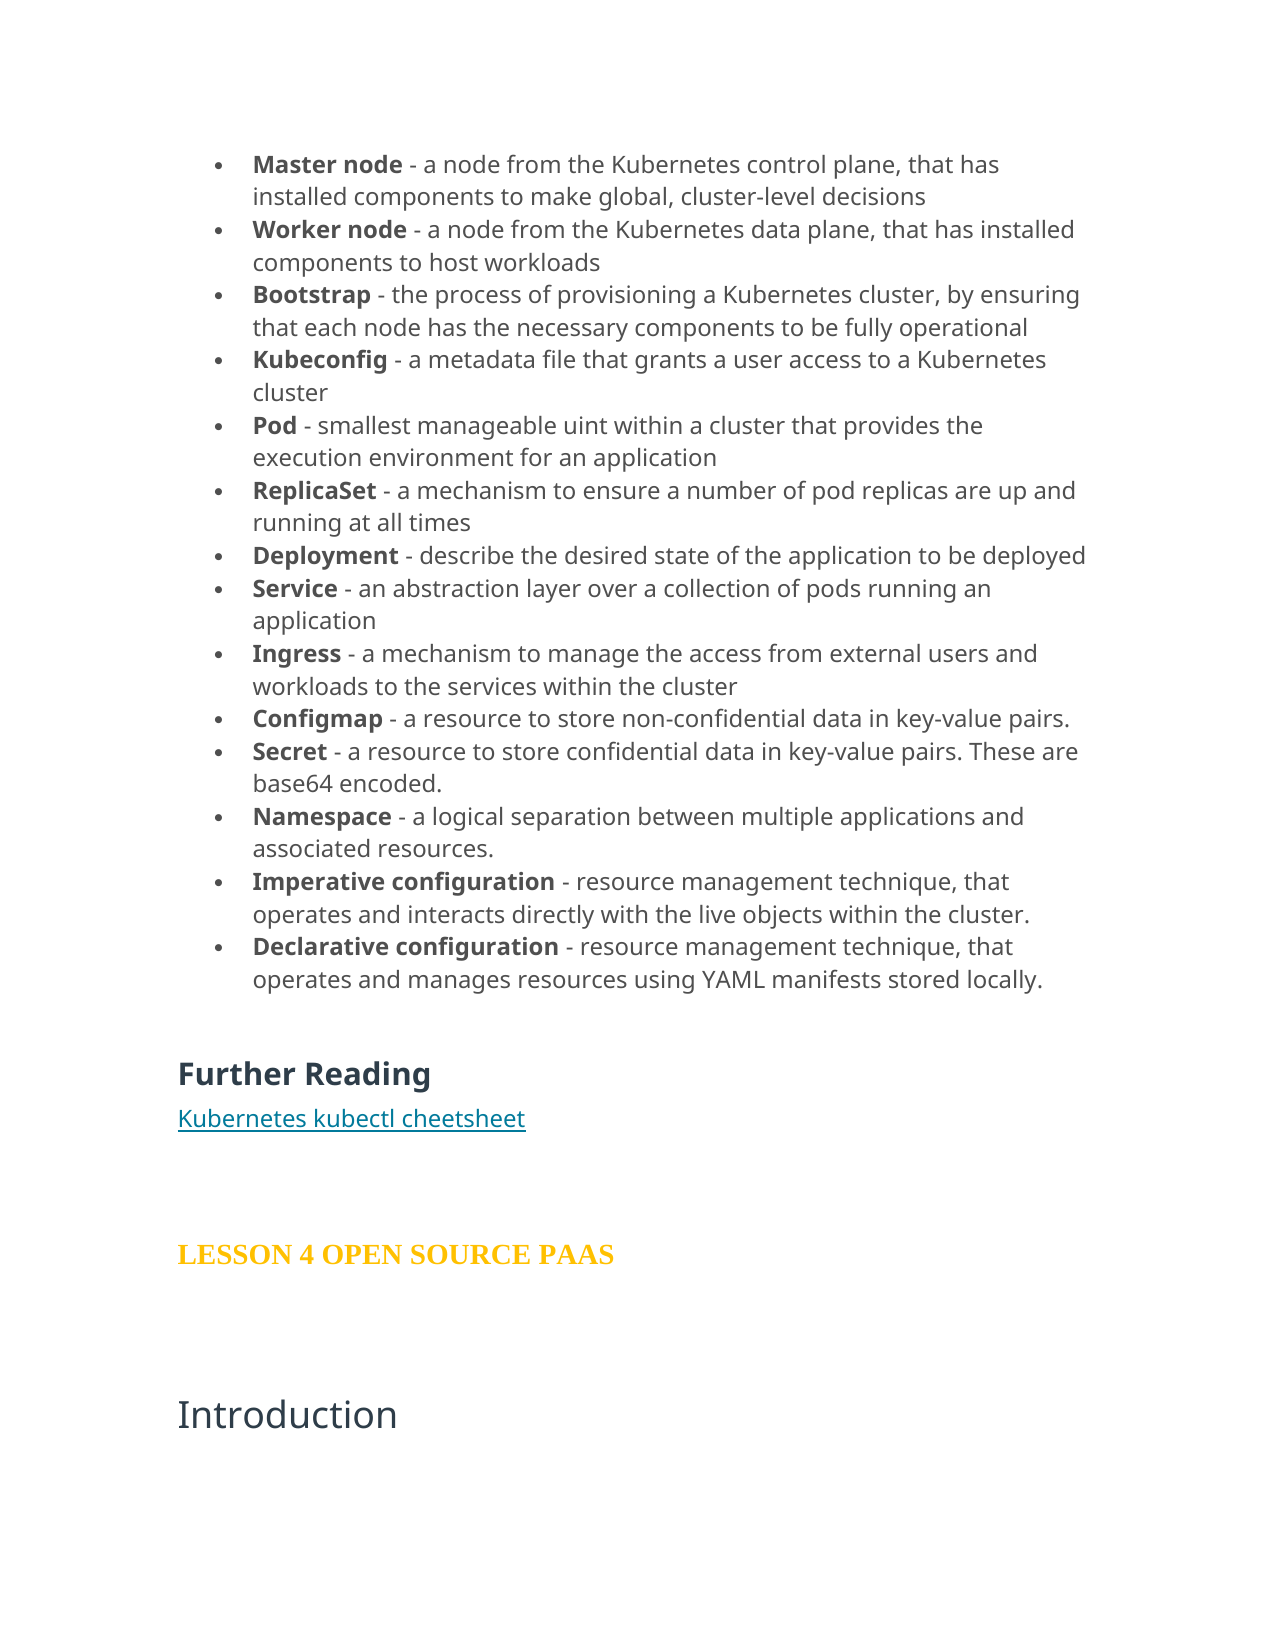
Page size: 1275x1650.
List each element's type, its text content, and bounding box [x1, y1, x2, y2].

list Deployment - describe the desired state of the application to be deployed [215, 539, 1098, 571]
list Configmap - a resource to store non-confidential data in key-value pairs. [215, 702, 1098, 734]
list Master node - a node from the Kubernetes control plane, that has installed components to make global, cluster-level decisions [215, 148, 1098, 213]
list ReplicaSet - a mechanism to ensure a number of pod replicas are up and running at all times [215, 474, 1098, 539]
list Pod - smallest manageable uint within a cluster that provides the execution environment for an application [215, 408, 1098, 474]
subtitle Further Reading [177, 1052, 1098, 1094]
list Imperative configuration - resource management technique, that operates and interacts directly with the live objects within the cluster. [215, 865, 1098, 930]
list Secret - a resource to store confidential data in key-value pairs. These are base64 encoded. [215, 734, 1098, 800]
list Bootstrap - the process of provisioning a Kubernetes cluster, by ensuring that each node has the necessary components to be fully operational [215, 278, 1098, 343]
list Kubeconfig - a metadata file that grants a user access to a Kubernetes cluster [215, 343, 1098, 408]
text LESSON 4 OPEN SOURCE PAAS [177, 1237, 1098, 1271]
list Declarative configuration - resource management technique, that operates and manages resources using YAML manifests stored locally. [215, 930, 1098, 995]
list Service - an abstraction layer over a collection of pods running an application [215, 571, 1098, 637]
list Namespace - a logical separation between multiple applications and associated resources. [215, 800, 1098, 865]
list Worker node - a node from the Kubernetes data plane, that has installed components to host workloads [215, 213, 1098, 278]
list Ingress - a mechanism to manage the access from external users and workloads to the services within the cluster [215, 637, 1098, 702]
subtitle Introduction [177, 1389, 1098, 1440]
text Kubernetes kubectl cheetsheet [177, 1102, 1098, 1134]
